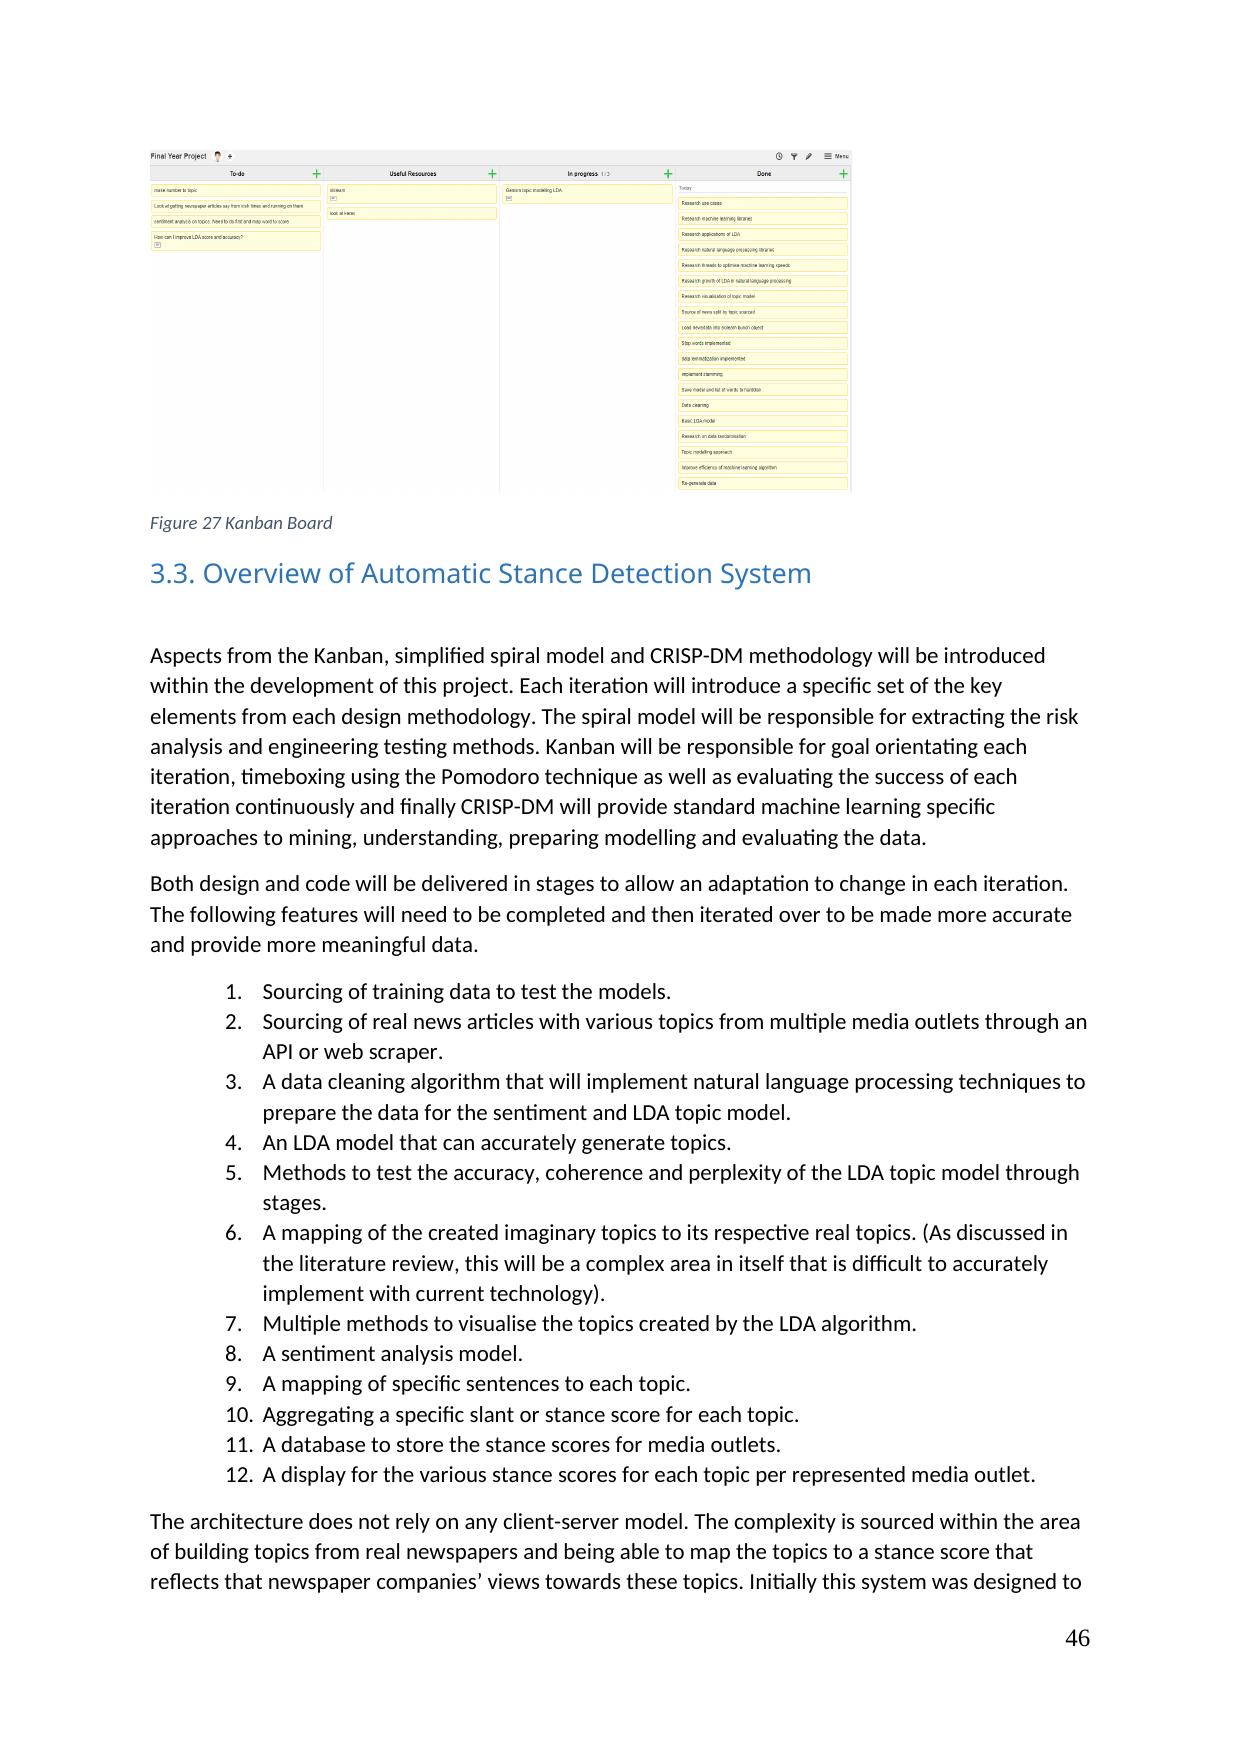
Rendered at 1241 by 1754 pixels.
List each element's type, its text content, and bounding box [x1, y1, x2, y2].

list Sourcing of real news articles with various topics from multiple media outlets through an API or web scraper. [225, 1007, 1090, 1065]
list A display for the various stance scores for each topic per represented media outlet. [225, 1460, 1090, 1488]
list Aggregating a specific slant or stance score for each topic. [225, 1400, 1090, 1428]
list An LDA model that can accurately generate topics. [225, 1128, 1090, 1156]
text Aspects from the Kanban, simplified spiral model and CRISP-DM methodology will be introduced within the development of this project. Each iteration will introduce a specific set of the key elements from each design methodology. The spiral model will be responsible for extracting the risk analysis and engineering testing methods. Kanban will be responsible for goal orientating each iteration, timeboxing using the Pomodoro technique as well as evaluating the success of each iteration continuously and finally CRISP-DM will provide standard machine learning specific approaches to mining, understanding, preparing modelling and evaluating the data. [150, 641, 1090, 851]
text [150, 1507, 1090, 1595]
text Both design and code will be delivered in stages to allow an adaptation to change in each iteration. The following features will need to be completed and then iterated over to be made more accurate and provide more meaningful data. [150, 869, 1090, 958]
subtitle 3.3. Overview of Automatic Stance Detection System [150, 555, 1090, 592]
list A mapping of the created imaginary topics to its respective real topics. (As discussed in the literature review, this will be a complex area in itself that is difficult to accurately implement with current technology). [225, 1218, 1090, 1307]
list Sourcing of training data to test the models. [225, 977, 1090, 1005]
list A database to store the stance scores for media outlets. [225, 1430, 1090, 1458]
picture [150, 150, 853, 492]
list A data cleaning algorithm that will implement natural language processing techniques to prepare the data for the sentiment and LDA topic model. [225, 1067, 1090, 1126]
list Multiple methods to visualise the topics created by the LDA algorithm. [225, 1309, 1090, 1337]
list Methods to test the accuracy, coherence and perplexity of the LDA topic model through stages. [225, 1158, 1090, 1216]
list A sentiment analysis model. [225, 1339, 1090, 1367]
list A mapping of specific sentences to each topic. [225, 1369, 1090, 1397]
